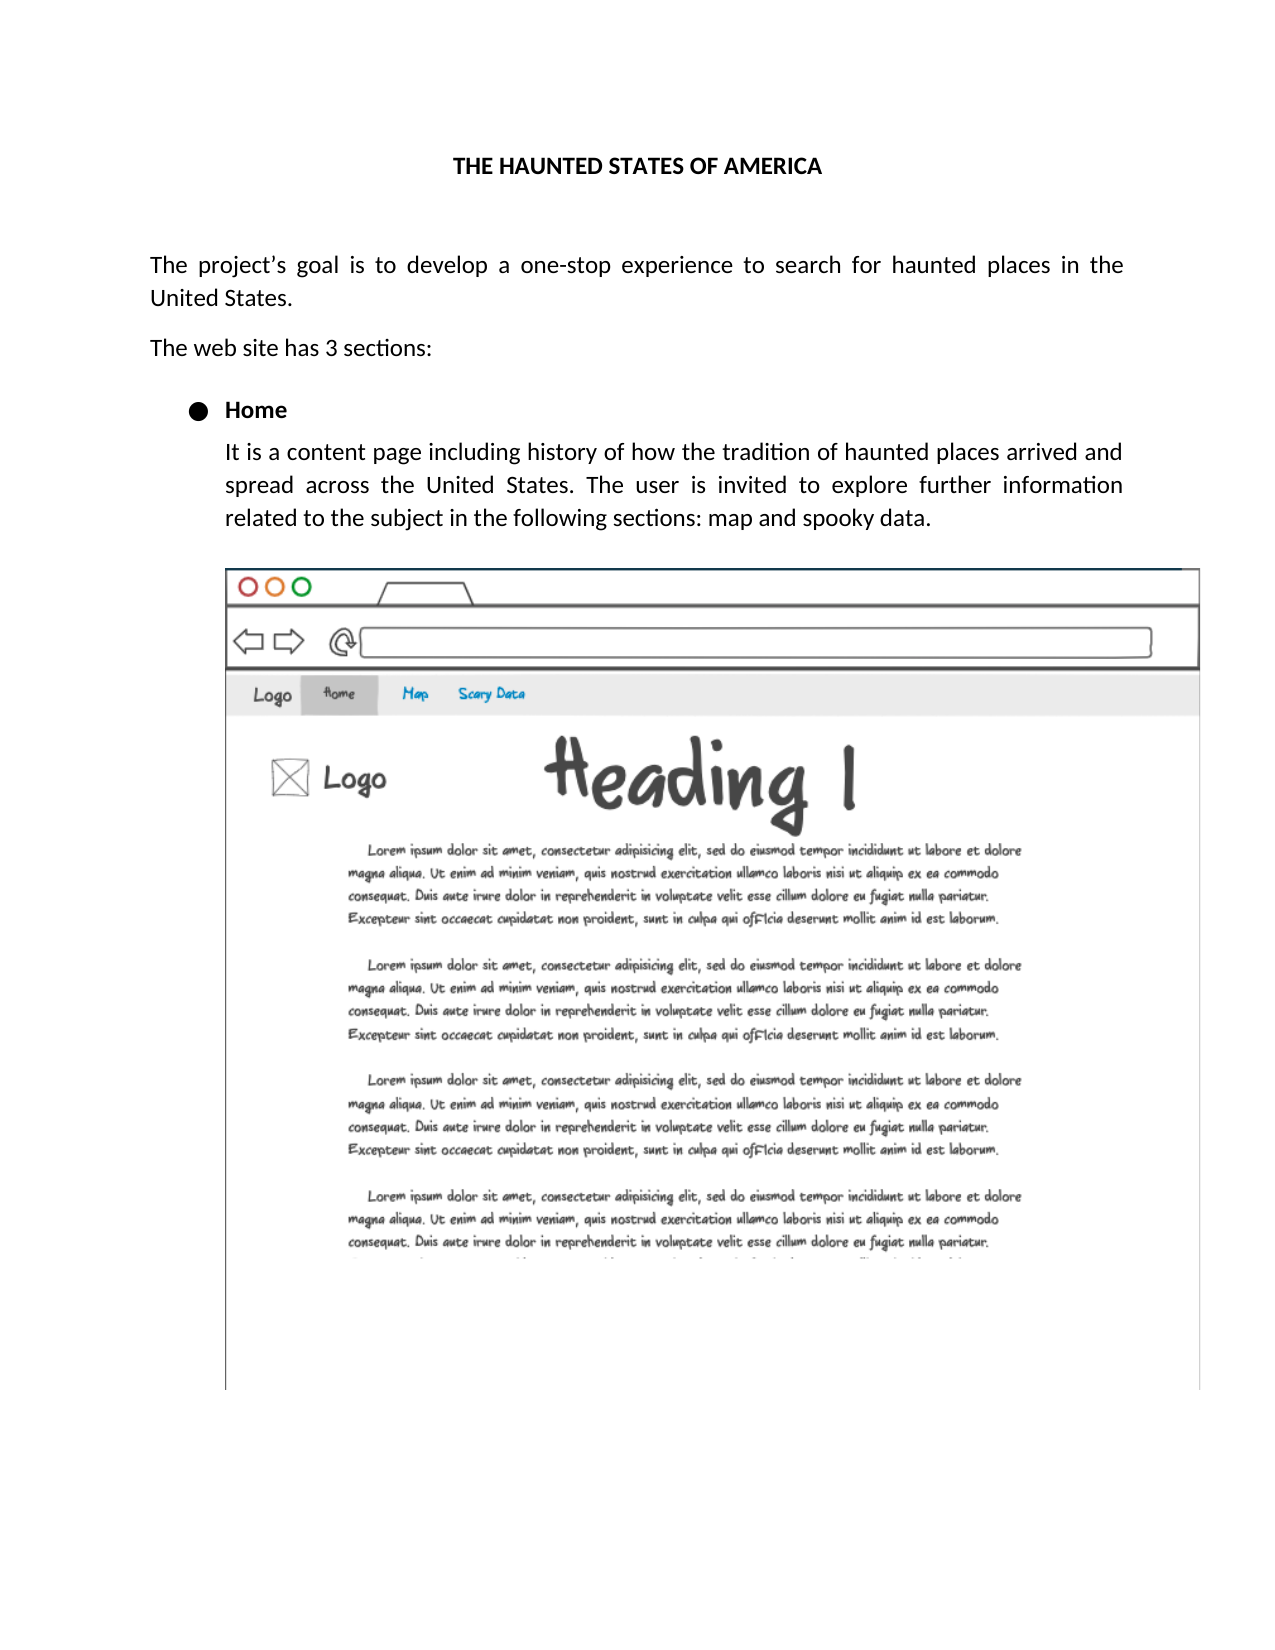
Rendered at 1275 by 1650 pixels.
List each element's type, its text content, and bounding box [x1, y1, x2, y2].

text It is a content page including history of how the tradition of haunted places arrived and spread across the United States. The user is invited to explore further information related to the subject in the following sections: map and spooky data. [225, 437, 1125, 533]
text The web site has 3 sections: [150, 332, 1125, 362]
list Home [187, 381, 1125, 432]
picture [225, 568, 1200, 1390]
text The project’s goal is to develop a one-stop experience to search for haunted places in the United States. [150, 249, 1125, 313]
text THE HAUNTED STATES OF AMERICA [150, 150, 1125, 181]
